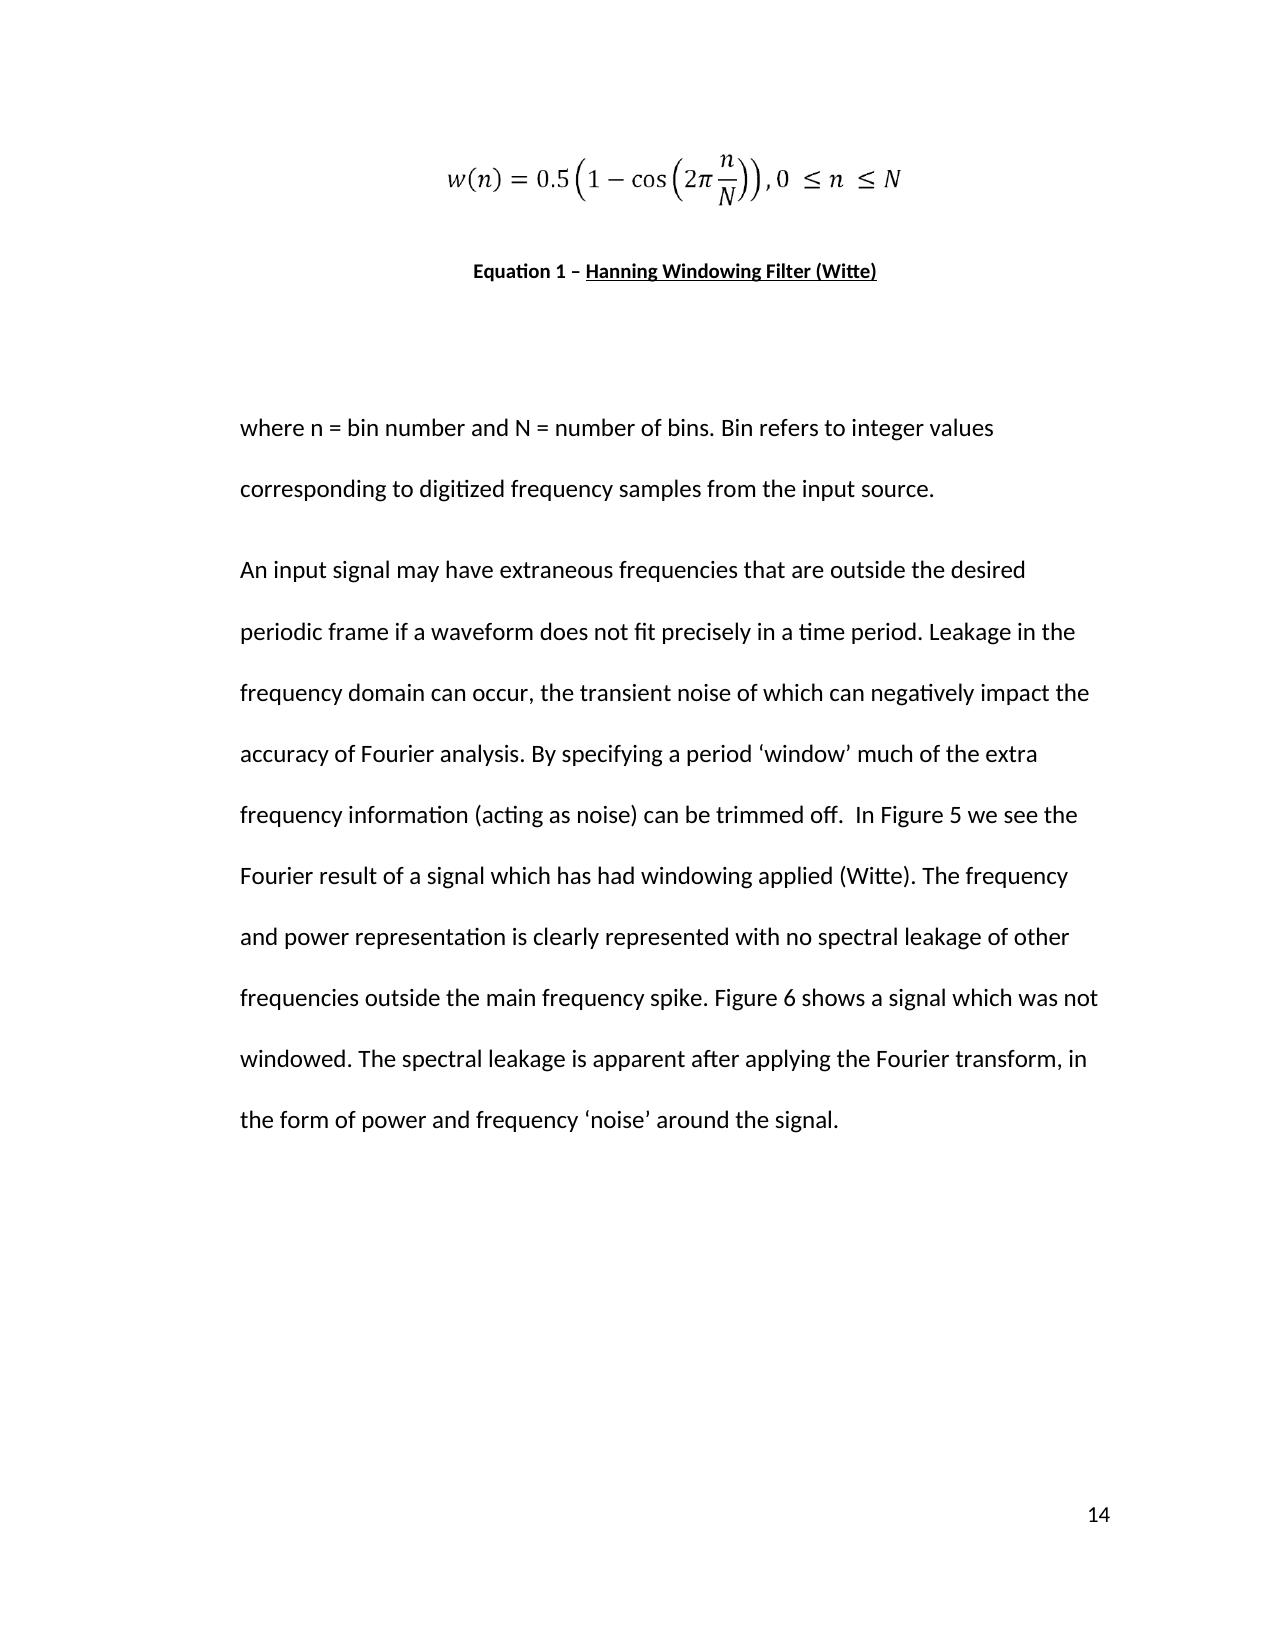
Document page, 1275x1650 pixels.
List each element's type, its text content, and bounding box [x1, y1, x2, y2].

text An input signal may have extraneous frequencies that are outside the desired periodic frame if a waveform does not fit precisely in a time period. Leakage in the frequency domain can occur, the transient noise of which can negatively impact the accuracy of Fourier analysis. By specifying a period ‘window’ much of the extra frequency information (acting as noise) can be trimmed off. In Figure 5 we see the Fourier result of a signal which has had windowing applied (Witte). The frequency and power representation is clearly represented with no spectral leakage of other frequencies outside the main frequency spike. Figure 6 shows a signal which was not windowed. The spectral leakage is apparent after applying the Fourier transform, in the form of power and frequency ‘noise’ around the signal. [240, 554, 1110, 1134]
text where n = bin number and N = number of bins. Bin refers to integer values corresponding to digitized frequency samples from the input source. [240, 412, 1110, 503]
picture [440, 150, 910, 210]
text Equation 1 – Hanning Windowing Filter (Witte) [240, 258, 1110, 283]
